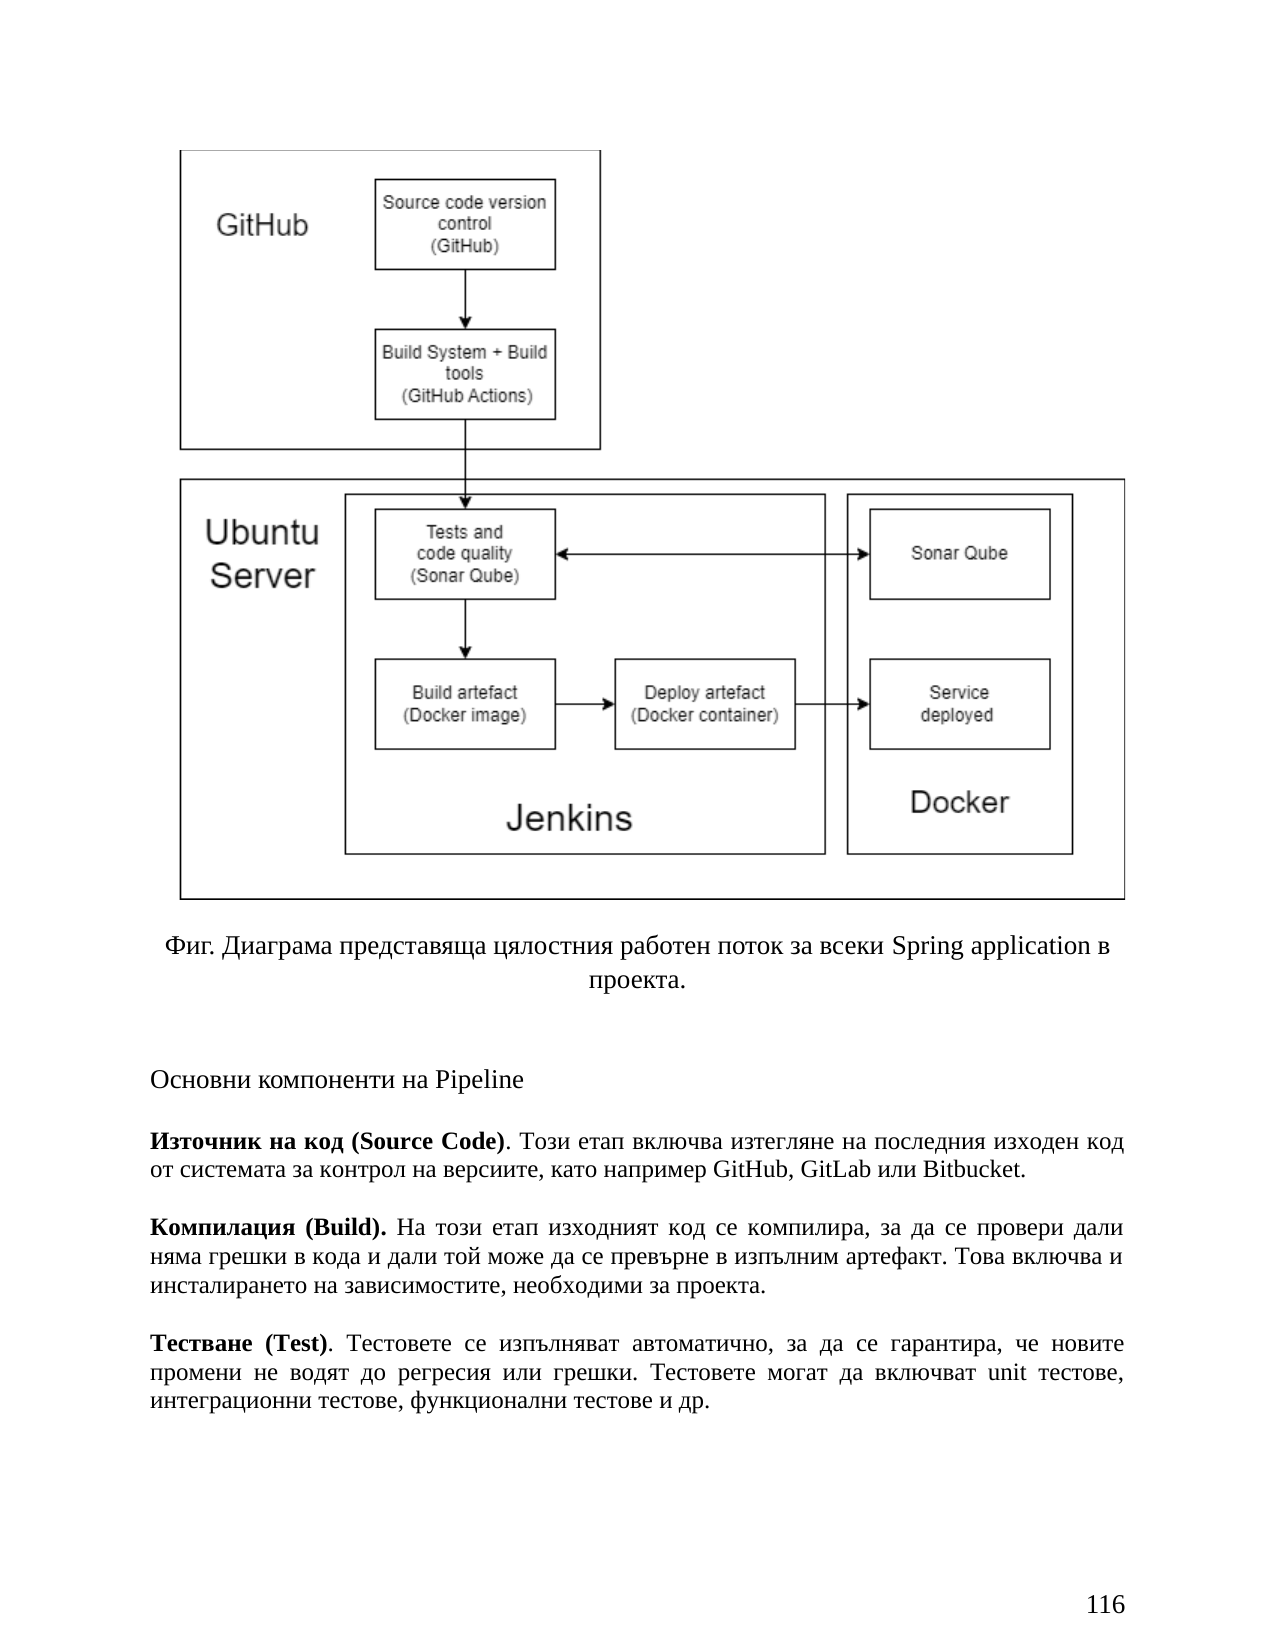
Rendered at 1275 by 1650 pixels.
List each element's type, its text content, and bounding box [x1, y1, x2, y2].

text Фиг. Диаграма представяща цялостния работен поток за всеки Spring application в проекта. [150, 929, 1125, 994]
subtitle Основни компоненти на Pipeline [150, 1063, 1125, 1094]
text Компилация (Build). На този етап изходният код се компилира, за да се провери дали няма грешки в кода и дали той може да се превърне в изпълним артефакт. Това включва и инсталирането на зависимостите, необходими за проекта. [150, 1212, 1125, 1299]
picture [150, 150, 1125, 900]
text Източник на код (Source Code). Този етап включва изтегляне на последния изходен код от системата за контрол на версиите, като например GitHub, GitLab или Bitbucket. [150, 1126, 1125, 1183]
text Тестване (Test). Тестовете се изпълняват автоматично, за да се гарантира, че новите промени не водят до регресия или грешки. Тестовете могат да включват unit тестове, интеграционни тестове, функционални тестове и др. [150, 1328, 1125, 1414]
